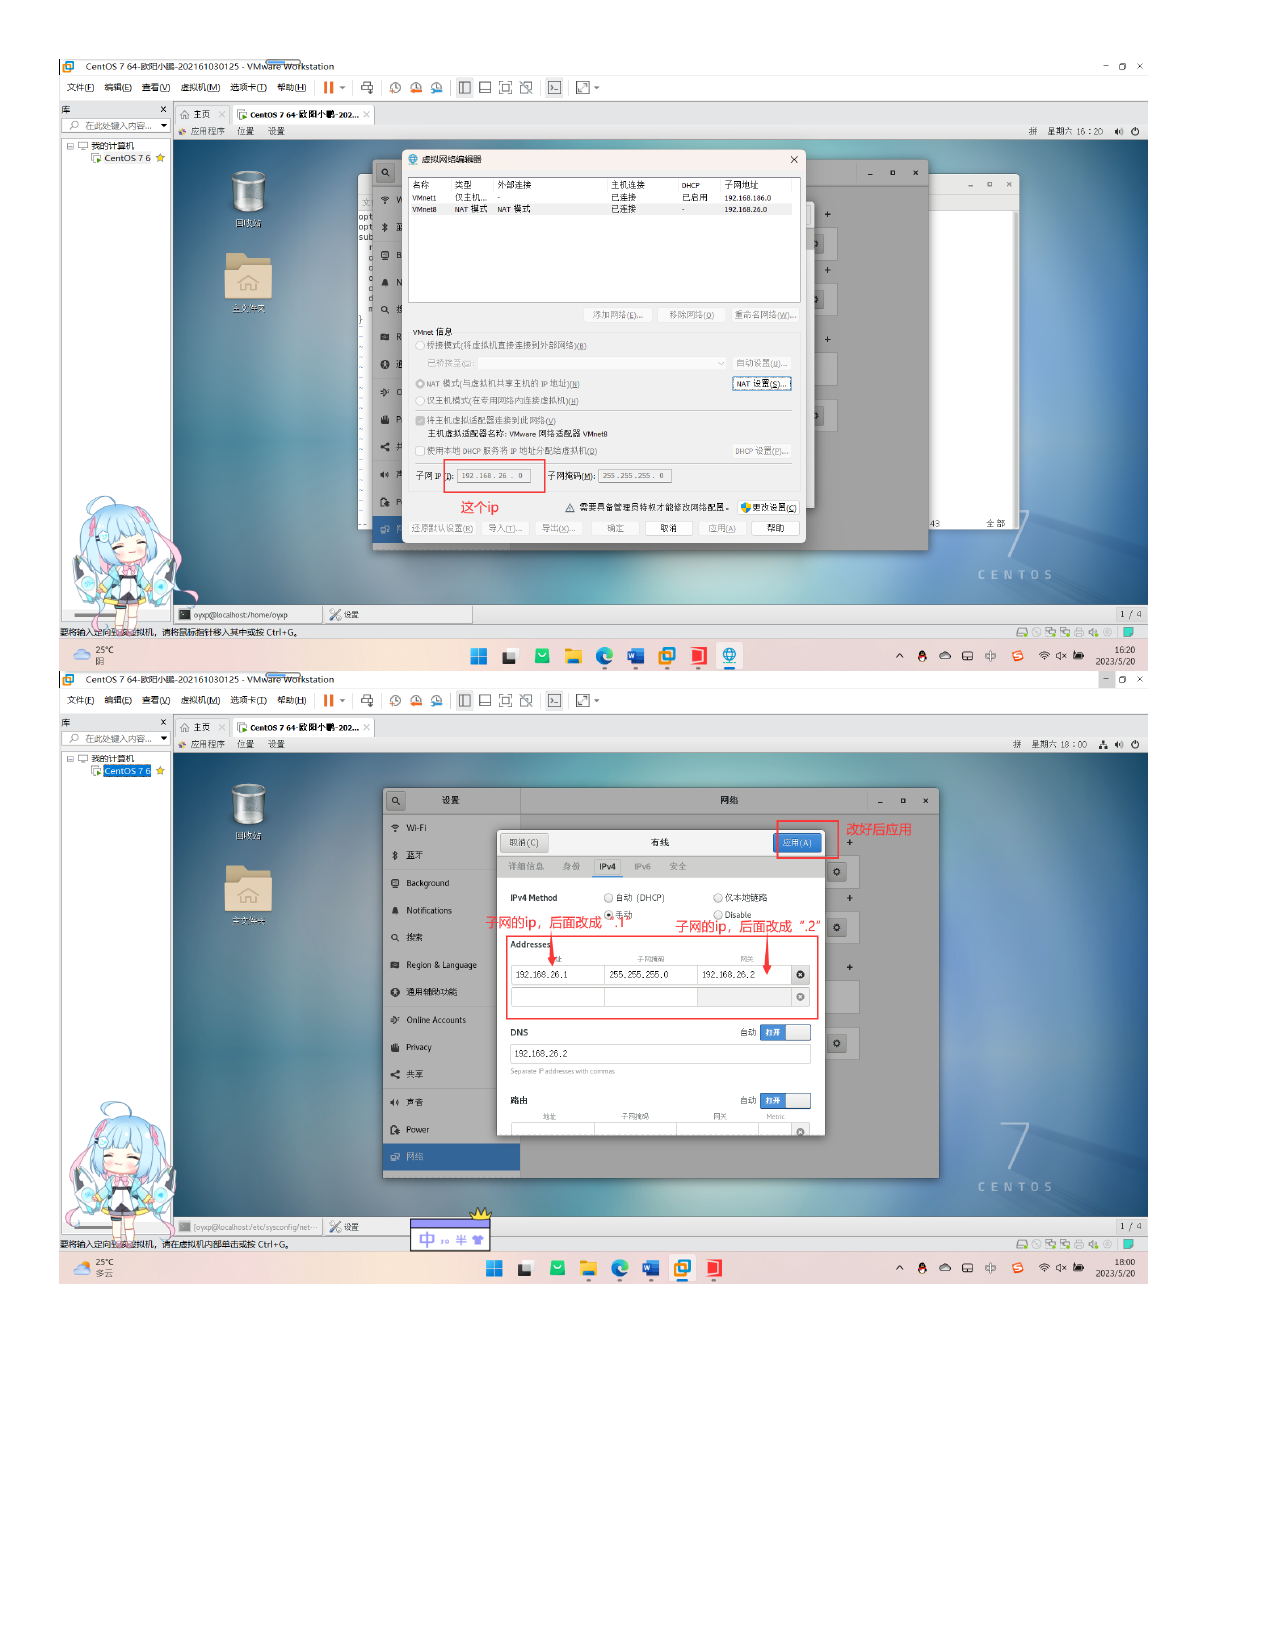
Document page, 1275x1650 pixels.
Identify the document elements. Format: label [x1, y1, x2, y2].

picture [59, 59, 1148, 1284]
